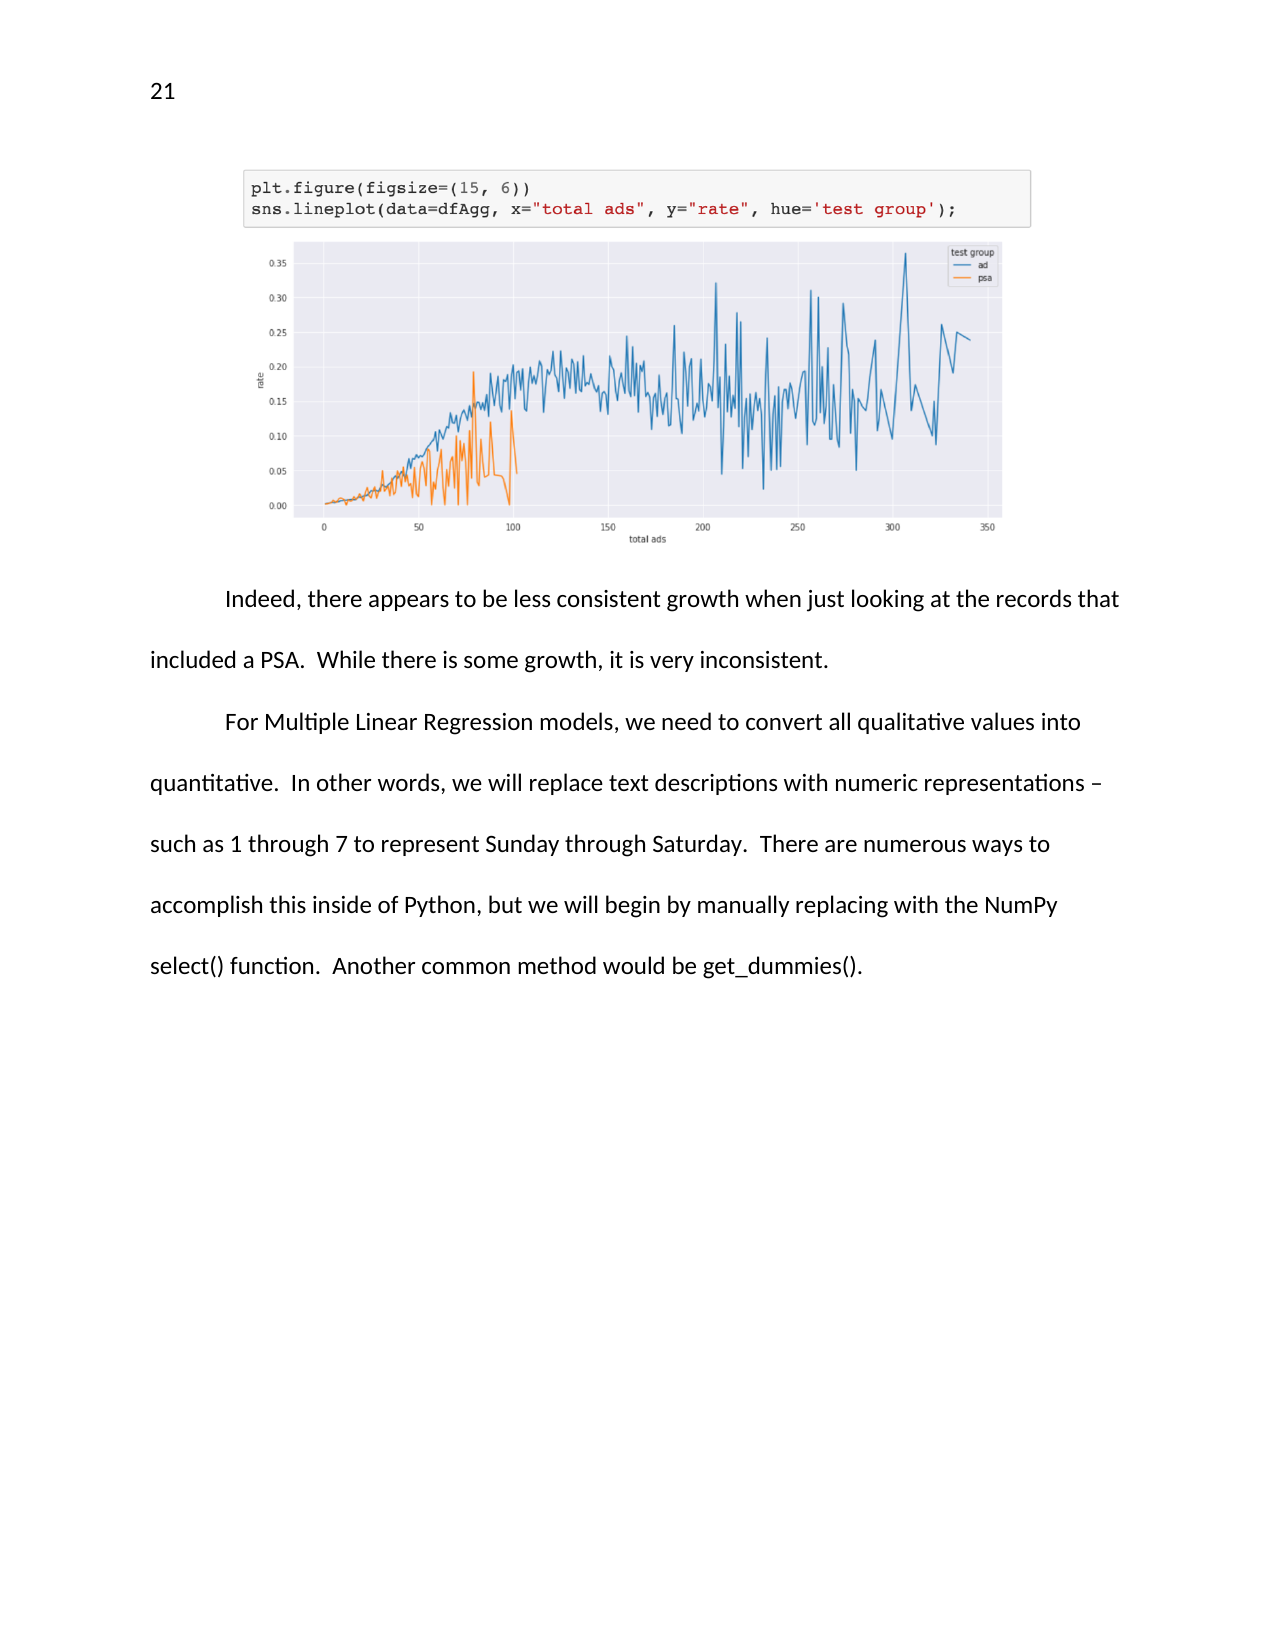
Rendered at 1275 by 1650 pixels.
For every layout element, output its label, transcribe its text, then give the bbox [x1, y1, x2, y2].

text For Multiple Linear Regression models, we need to convert all qualitative values into quantitative. In other words, we will replace text descriptions with numeric representations – such as 1 through 7 to represent Sunday through Saturday. There are numerous ways to accomplish this inside of Python, but we will begin by manually replacing with the NumPy select() function. Another common method would be get_dummies(). [150, 706, 1125, 980]
text Indeed, there appears to be less consistent growth when just looking at the records that included a PSA. While there is some growth, it is very inconsistent. [150, 584, 1125, 675]
picture [239, 166, 1036, 554]
